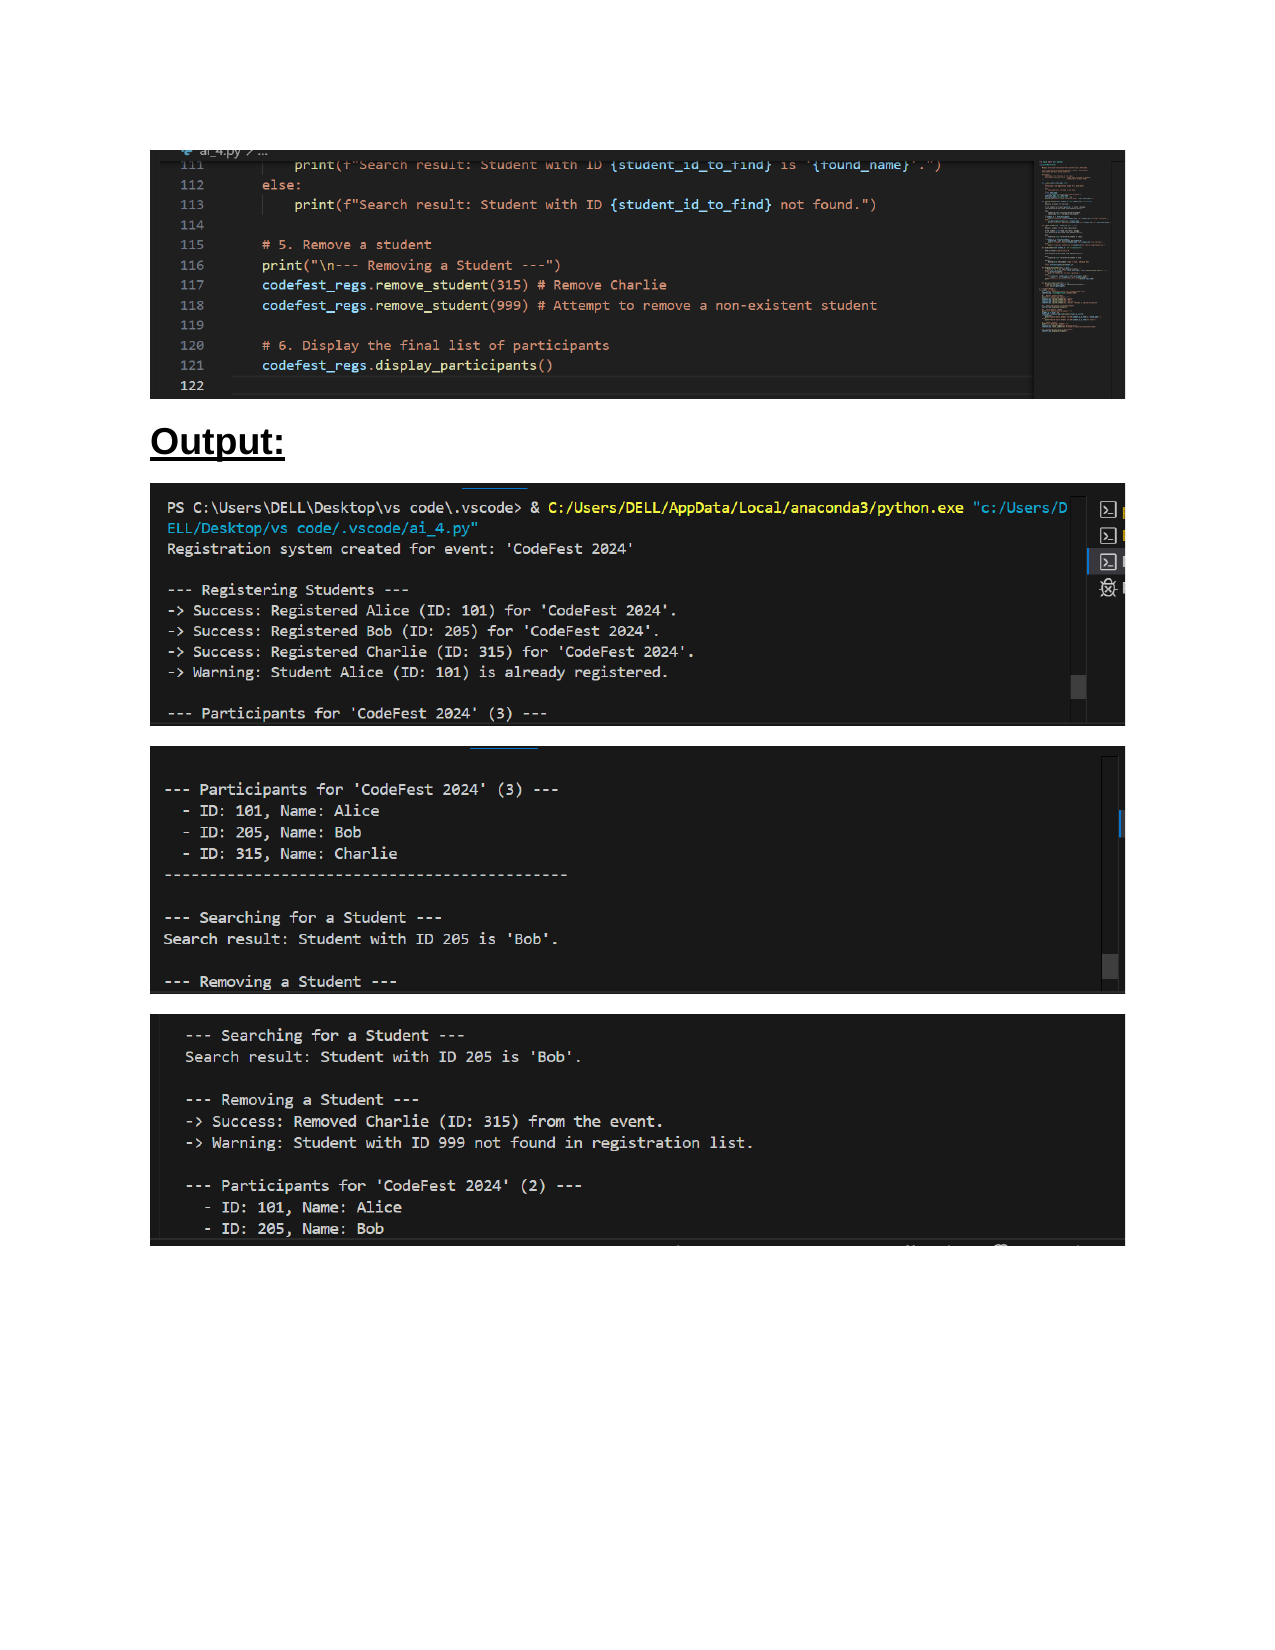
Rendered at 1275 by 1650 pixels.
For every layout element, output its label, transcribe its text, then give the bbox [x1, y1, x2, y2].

picture [150, 483, 1125, 726]
picture [150, 1014, 1125, 1246]
picture [150, 150, 1125, 399]
text Output: [150, 419, 1125, 463]
picture [150, 746, 1125, 994]
